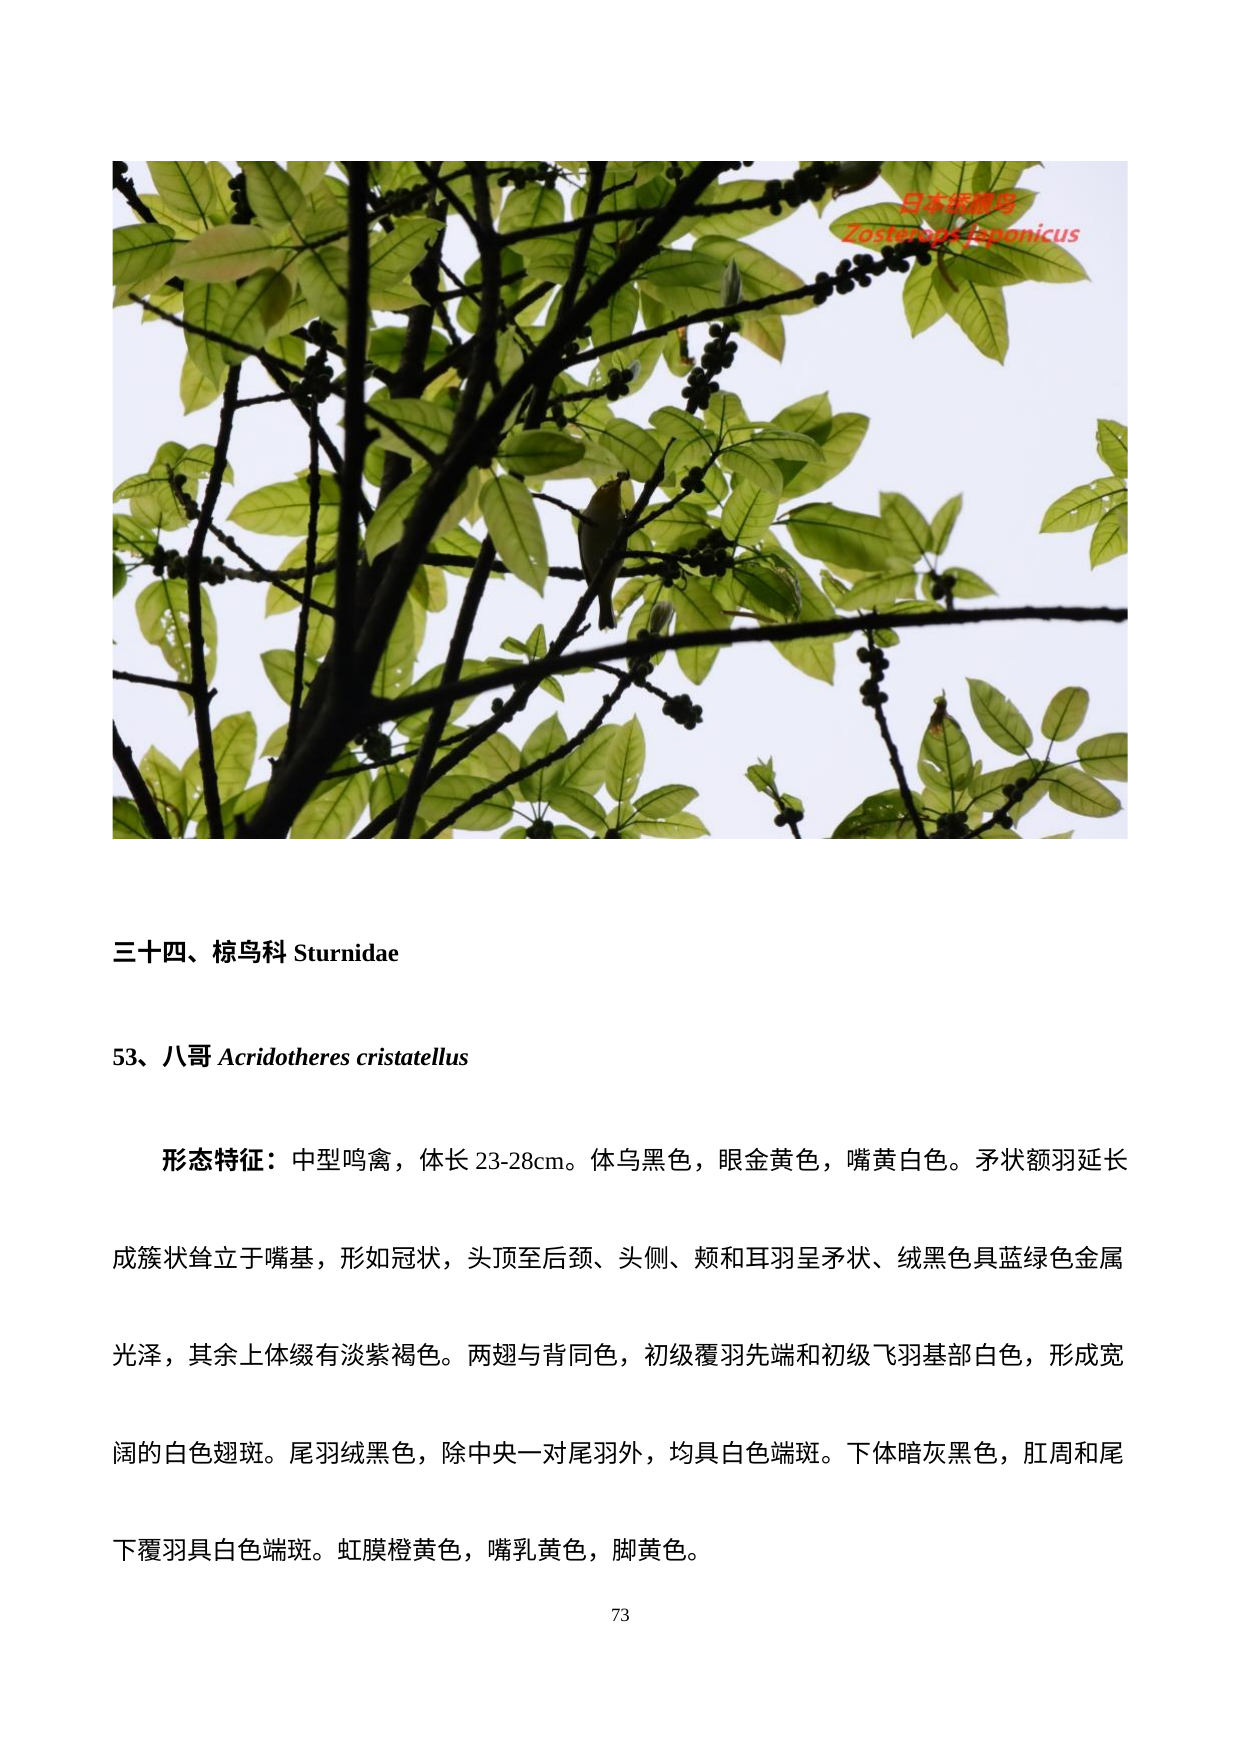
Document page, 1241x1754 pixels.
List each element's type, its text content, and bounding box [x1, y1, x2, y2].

subtitle 53、八哥 Acridotheres cristatellus [112, 1022, 1128, 1087]
subtitle 三十四、椋鸟科 Sturnidae [112, 918, 1128, 983]
picture [112, 161, 1128, 839]
text 形态特征：中型鸣禽，体长23-28cm。体乌黑色，眼金黄色，嘴黄白色。矛状额羽延长成簇状耸立于嘴基，形如冠状，头顶至后颈、头侧、颊和耳羽呈矛状、绒黑色具蓝绿色金属光泽，其余上体缀有淡紫褐色。两翅与背同色，初级覆羽先端和初级飞羽基部白色，形成宽阔的白色翅斑。尾羽绒黑色，除中央一对尾羽外，均具白色端斑。下体暗灰黑色，肛周和尾下覆羽具白色端斑。虹膜橙黄色，嘴乳黄色，脚黄色。 [112, 1126, 1128, 1581]
